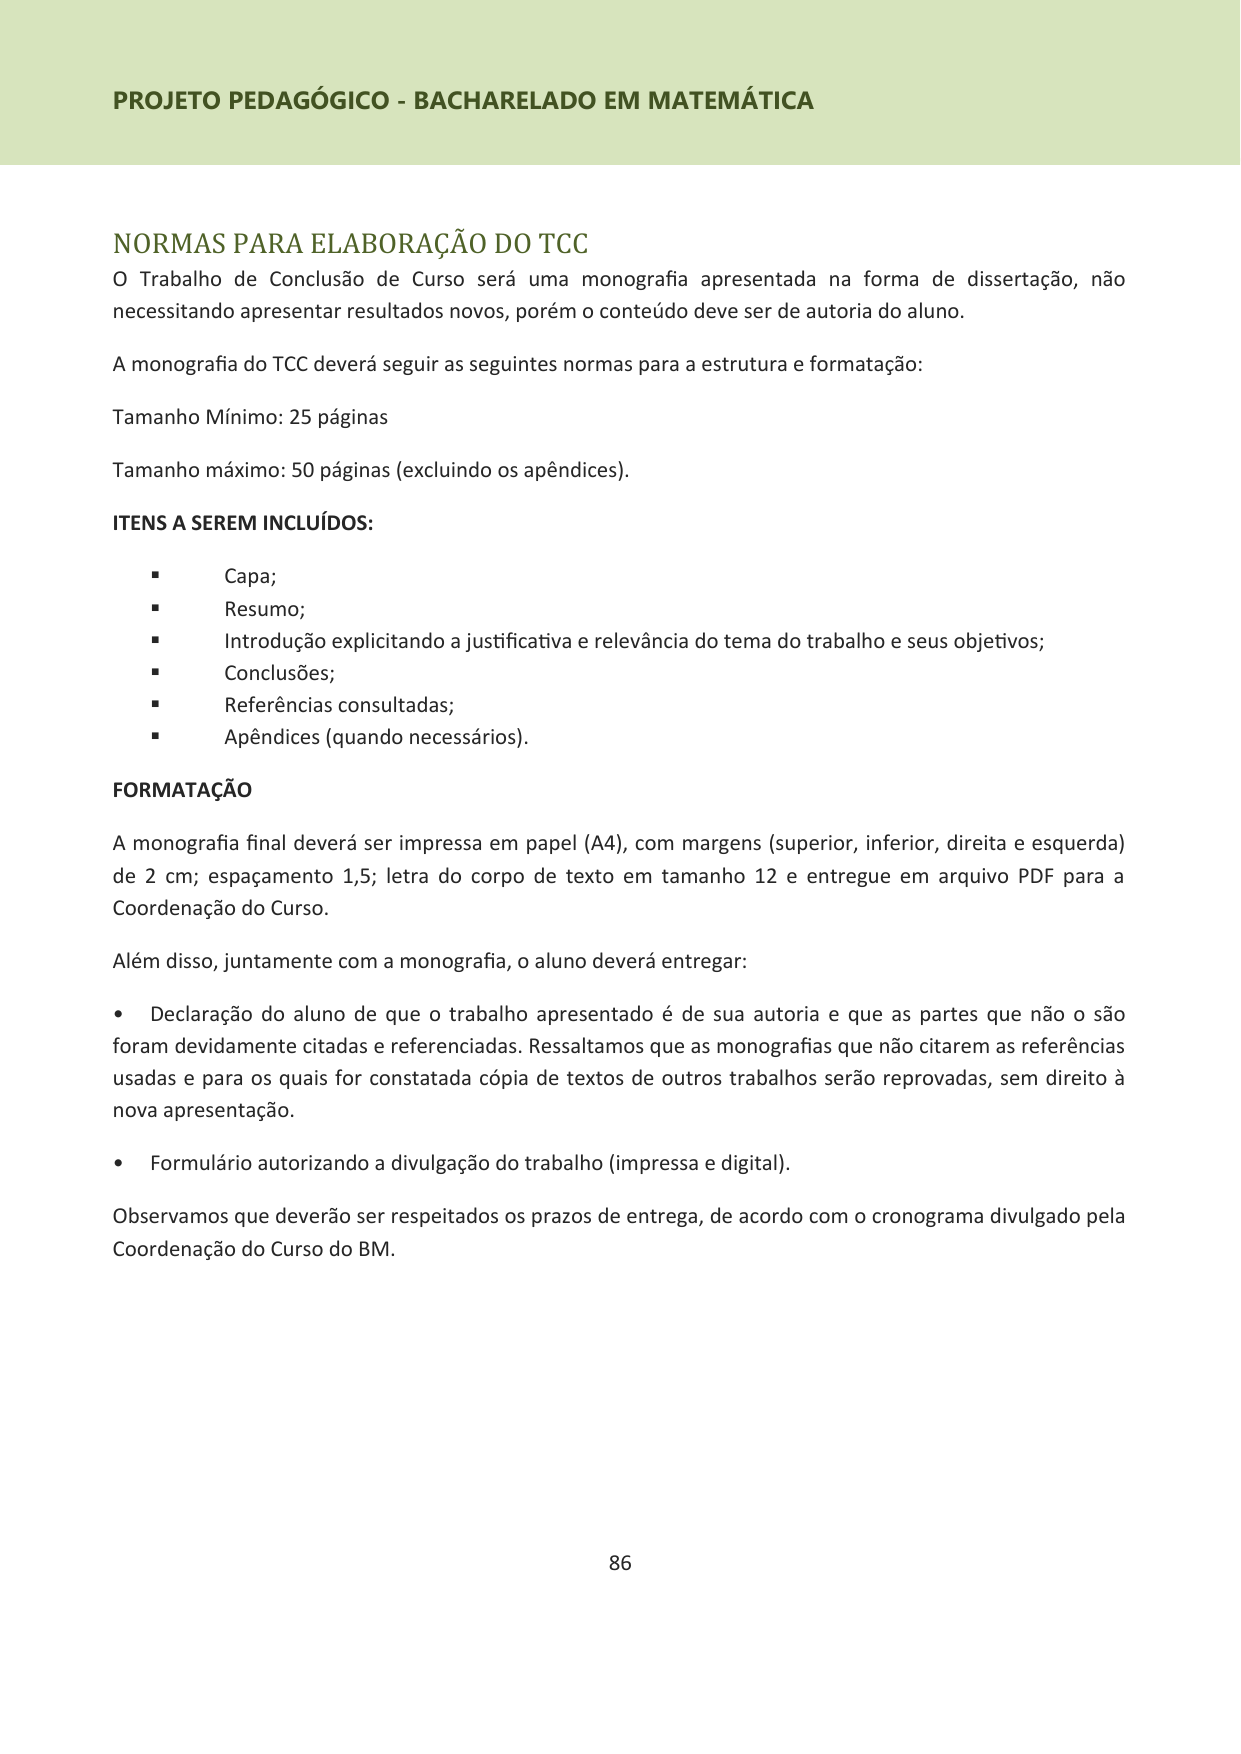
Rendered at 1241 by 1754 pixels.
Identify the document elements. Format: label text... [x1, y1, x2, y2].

text • Declaração do aluno de que o trabalho apresentado é de sua autoria e que as partes que não o são foram devidamente citadas e referenciadas. Ressaltamos que as monografias que não citarem as referências usadas e para os quais for constatada cópia de textos de outros trabalhos serão reprovadas, sem direito à nova apresentação. [112, 999, 1128, 1123]
list Apêndices (quando necessários). [150, 722, 1128, 751]
text O Trabalho de Conclusão de Curso será uma monografia apresentada na forma de dissertação, não necessitando apresentar resultados novos, porém o conteúdo deve ser de autoria do aluno. [112, 264, 1128, 324]
list Capa; [150, 562, 1128, 589]
text A monografia do TCC deverá seguir as seguintes normas para a estrutura e formatação: [112, 349, 1128, 377]
list Conclusões; [150, 658, 1128, 686]
text A monografia final deverá ser impressa em papel (A4), com margens (superior, inferior, direita e esquerda) de 2 cm; espaçamento 1,5; letra do corpo de texto em tamanho 12 e entregue em arquivo PDF para a Coordenação do Curso. [112, 828, 1128, 921]
text • Formulário autorizando a divulgação do trabalho (impressa e digital). [112, 1148, 1128, 1177]
text Além disso, juntamente com a monografia, o aluno deverá entregar: [112, 946, 1128, 974]
list Referências consultadas; [150, 690, 1128, 718]
text ITENS A SEREM INCLUÍDOS: [112, 508, 1128, 537]
text Tamanho máximo: 50 páginas (excluindo os apêndices). [112, 456, 1128, 483]
text Tamanho Mínimo: 25 páginas [112, 402, 1128, 431]
list Resumo; [150, 594, 1128, 622]
list Introdução explicitando a justificativa e relevância do tema do trabalho e seus objetivos; [150, 626, 1128, 654]
text FORMATAÇÃO [112, 776, 1128, 803]
subtitle NORMAS PARA ELABORAÇÃO DO TCC [112, 226, 1128, 260]
text Observamos que deverão ser respeitados os prazos de entrega, de acordo com o cronograma divulgado pela Coordenação do Curso do BM. [112, 1202, 1128, 1262]
